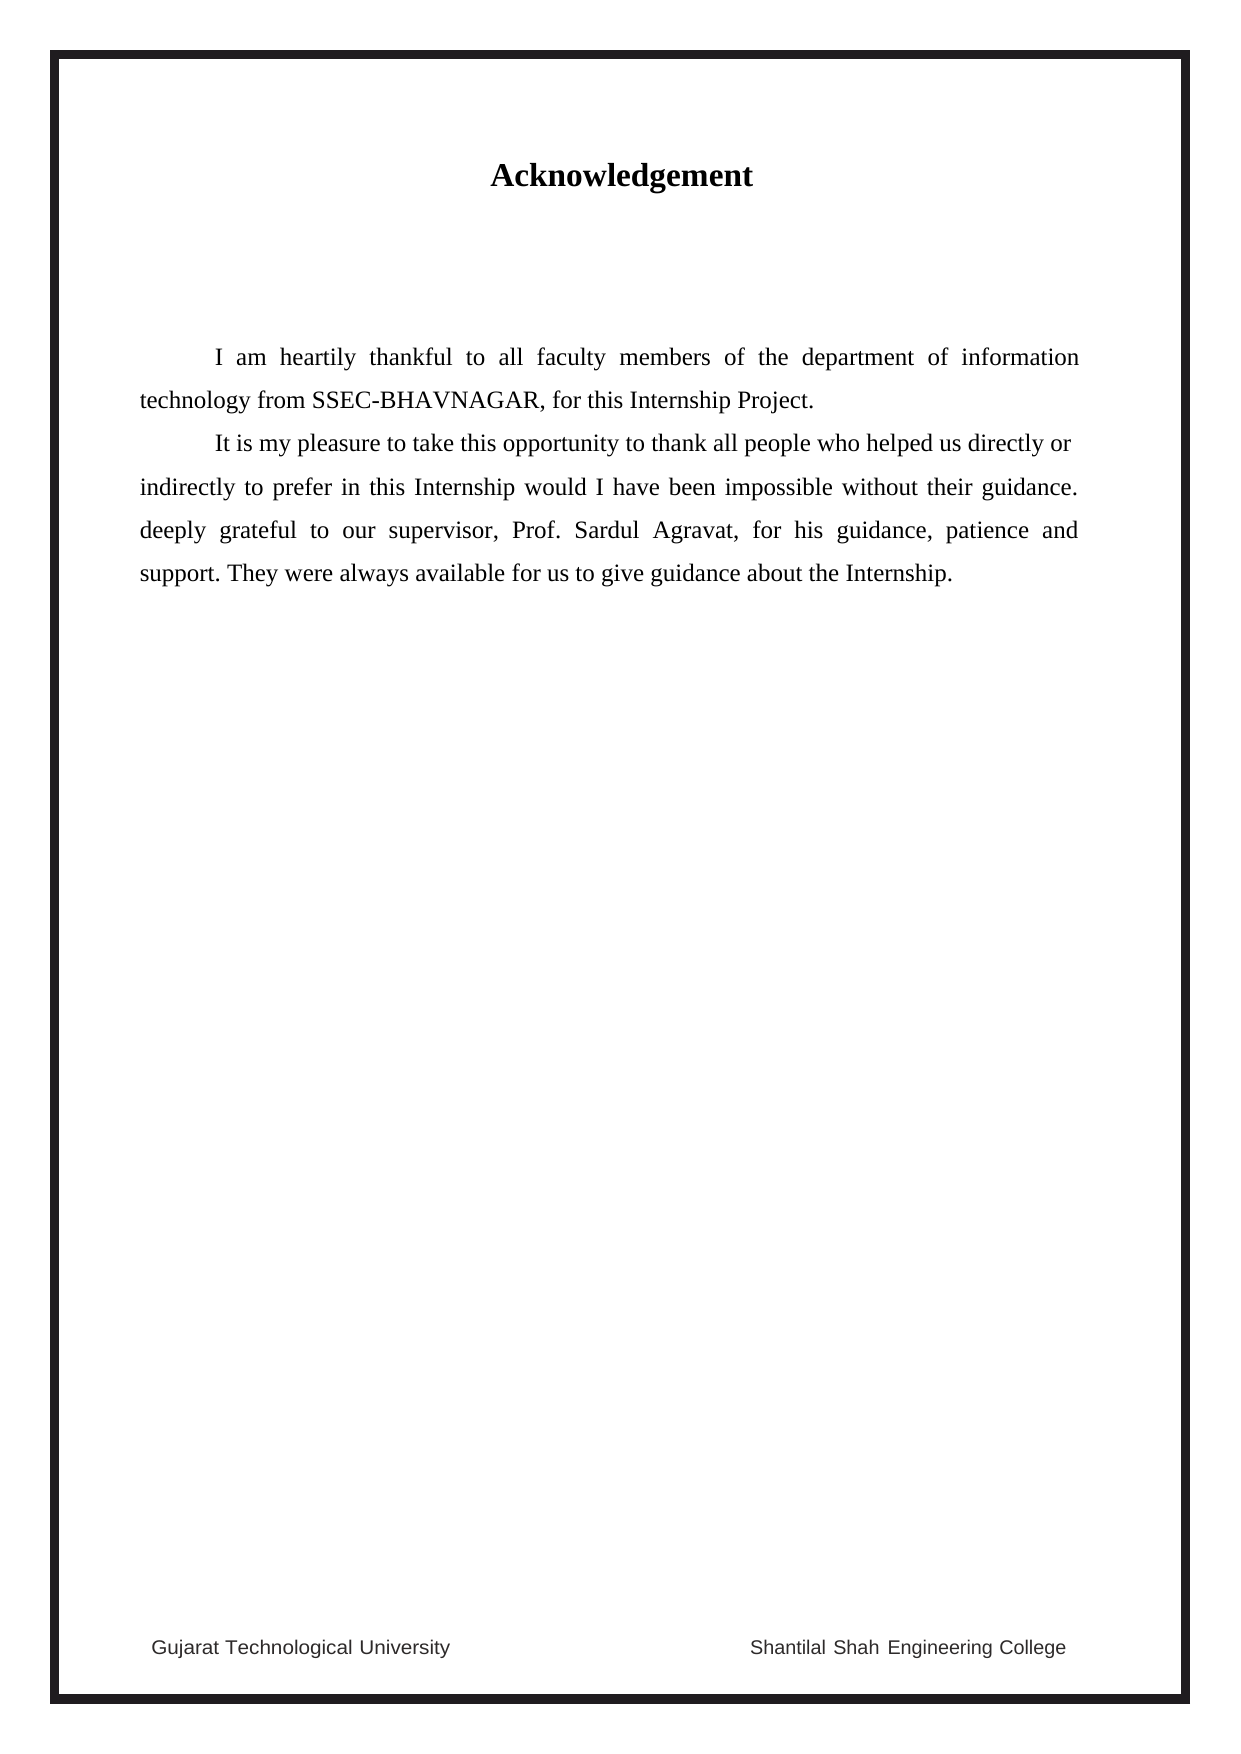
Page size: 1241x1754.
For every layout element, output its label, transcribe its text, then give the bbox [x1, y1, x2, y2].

text I am heartily thankful to all faculty members of the department of information technology from SSEC-BHAVNAGAR, for this Internship Project. [139, 342, 1080, 414]
subtitle Acknowledgement [139, 155, 753, 194]
text indirectly to prefer in this Internship would I have been impossible without their guidance. deeply grateful to our supervisor, Prof. Sardul Agravat, for his guidance, patience and support. They were always available for us to give guidance about the Internship. [139, 472, 1080, 587]
text It is my pleasure to take this opportunity to thank all people who helped us directly or [139, 428, 1080, 457]
